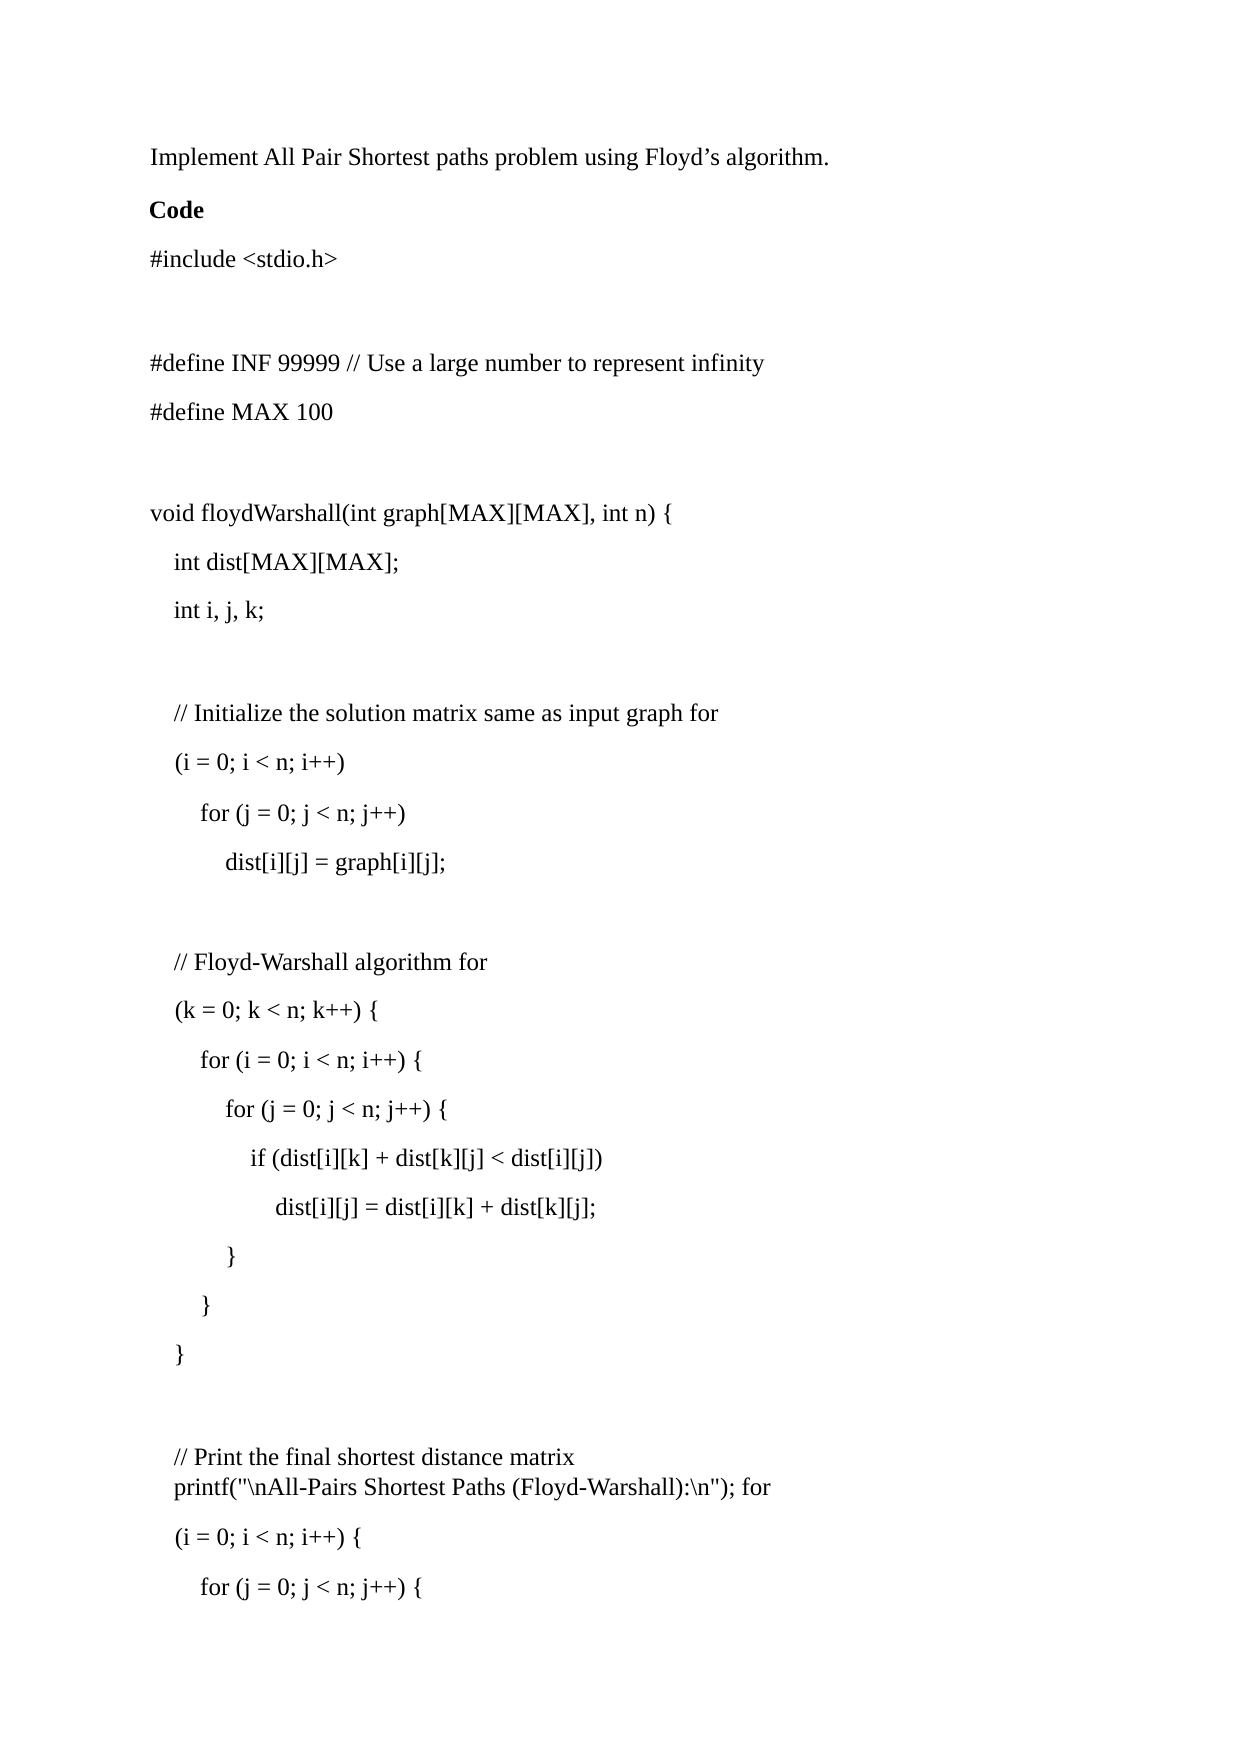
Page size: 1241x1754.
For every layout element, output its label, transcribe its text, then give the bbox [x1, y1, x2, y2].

text } [200, 1290, 1093, 1319]
text // Print the final shortest distance matrix [173, 1442, 1093, 1471]
text if (dist[i][k] + dist[k][j] < dist[i][j]) [250, 1143, 1093, 1171]
text // Initialize the solution matrix same as input graph for (i = 0; i < n; i++) [173, 698, 719, 776]
text Implement All Pair Shortest paths problem using Floyd’s algorithm. [150, 142, 1093, 170]
text for (j = 0; j < n; j++) { [200, 1572, 1093, 1601]
text #include <stdio.h> [150, 244, 1093, 273]
text for (j = 0; j < n; j++) { [225, 1094, 1093, 1123]
text int i, j, k; [173, 596, 1093, 624]
text Code [148, 195, 1093, 224]
text } [173, 1339, 1093, 1368]
text #define MAX 100 [150, 397, 1093, 425]
text int dist[MAX][MAX]; [173, 547, 1093, 575]
text for (j = 0; j < n; j++) [200, 798, 1093, 826]
text dist[i][j] = dist[i][k] + dist[k][j]; [275, 1192, 1093, 1221]
text for (i = 0; i < n; i++) { [200, 1045, 1093, 1074]
text // Floyd-Warshall algorithm for (k = 0; k < n; k++) { [173, 947, 489, 1024]
text dist[i][j] = graph[i][j]; [225, 847, 1093, 875]
text void floydWarshall(int graph[MAX][MAX], int n) { [150, 498, 1093, 526]
text printf("\nAll-Pairs Shortest Paths (Floyd-Warshall):\n"); for (i = 0; i < n; i++) { [173, 1472, 773, 1551]
text #define INF 99999 // Use a large number to represent infinity [150, 348, 1093, 376]
text } [225, 1241, 1093, 1270]
